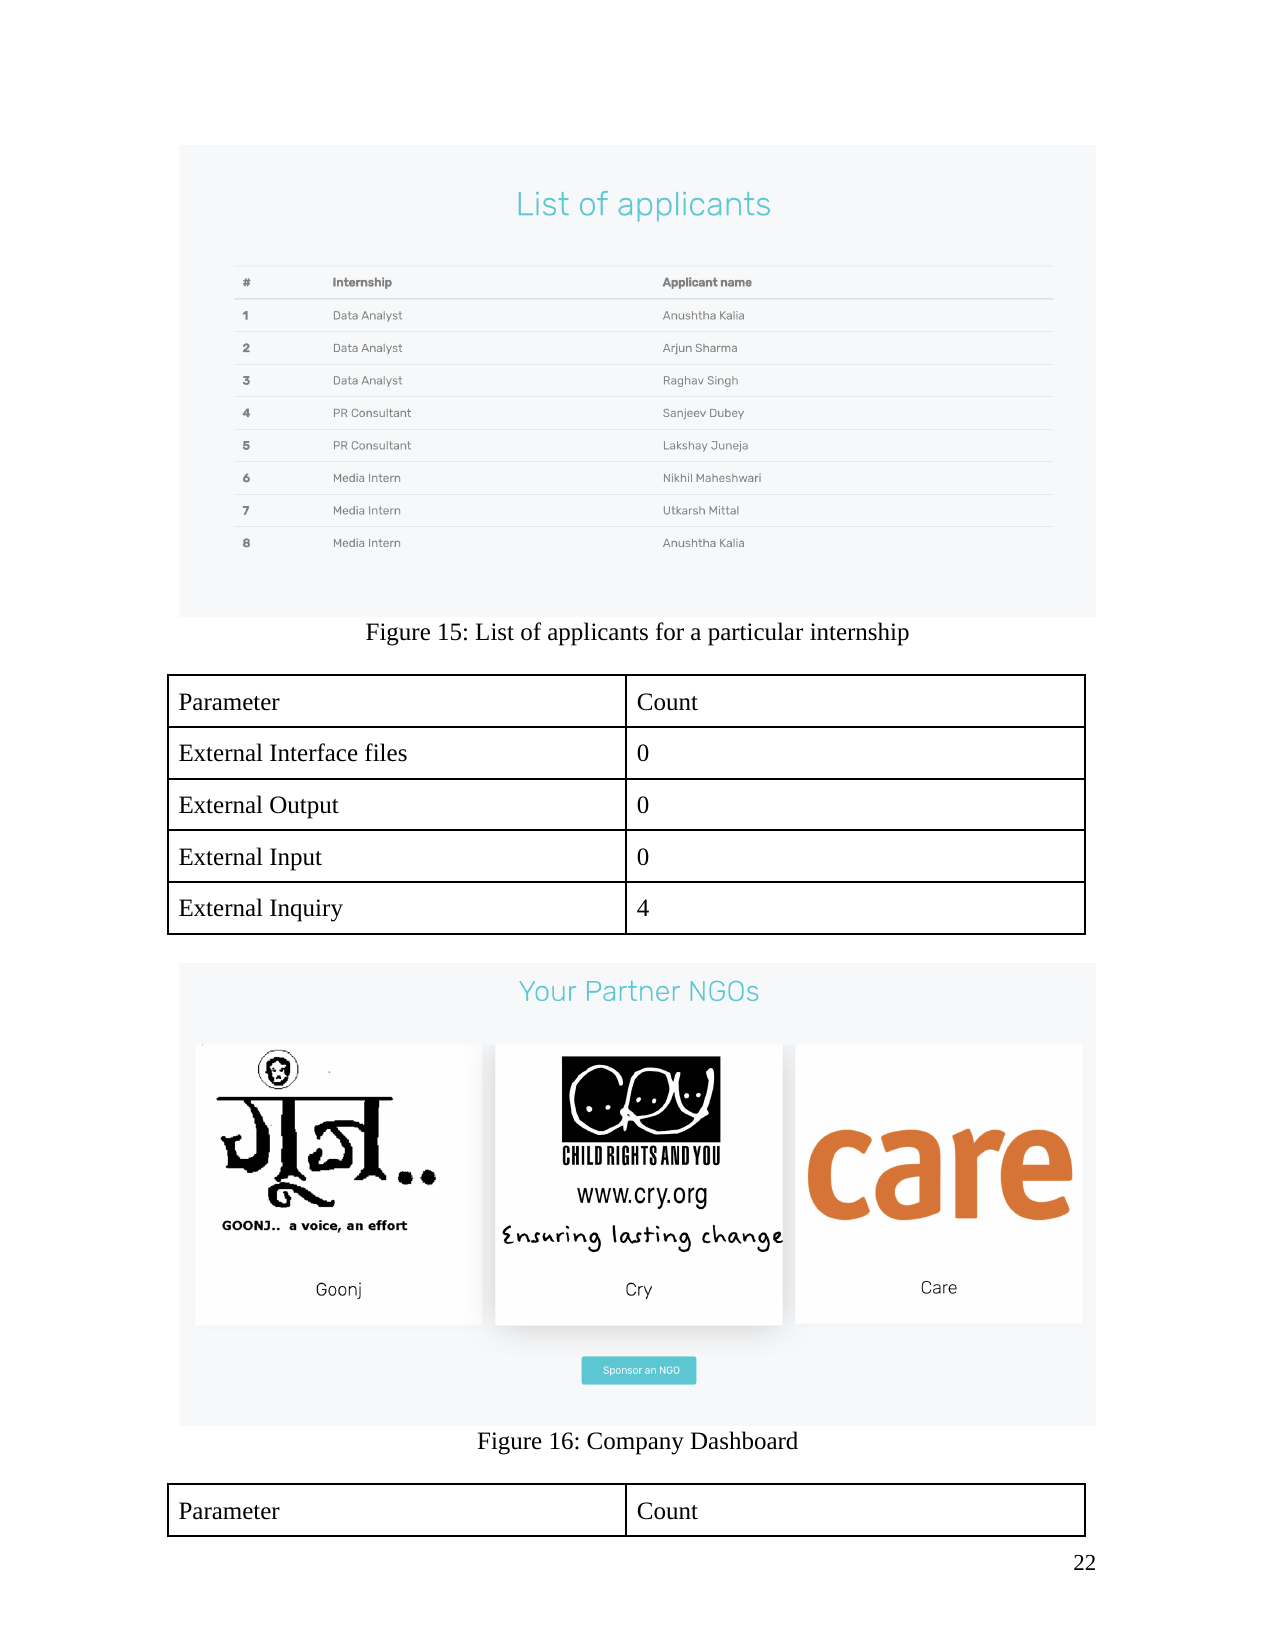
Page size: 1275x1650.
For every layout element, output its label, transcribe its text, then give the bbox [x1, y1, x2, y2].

table_header Count [627, 676, 1084, 726]
table_cell 0 [627, 780, 1084, 829]
table_cell 4 [627, 883, 1084, 932]
table_cell External Interface files [169, 728, 625, 777]
table_header Parameter [169, 1485, 625, 1535]
table_header Parameter [169, 676, 625, 726]
table_cell 0 [627, 831, 1084, 881]
picture [179, 145, 1096, 617]
text Figure 15: List of applicants for a particular internship [179, 617, 1096, 645]
picture [179, 963, 1096, 1426]
text Figure 16: Company Dashboard [179, 1426, 1096, 1454]
table_cell External Inquiry [169, 883, 625, 932]
table_header Count [627, 1485, 1084, 1535]
table_cell External Output [169, 780, 625, 829]
table_cell External Input [169, 831, 625, 881]
table_cell 0 [627, 728, 1084, 777]
